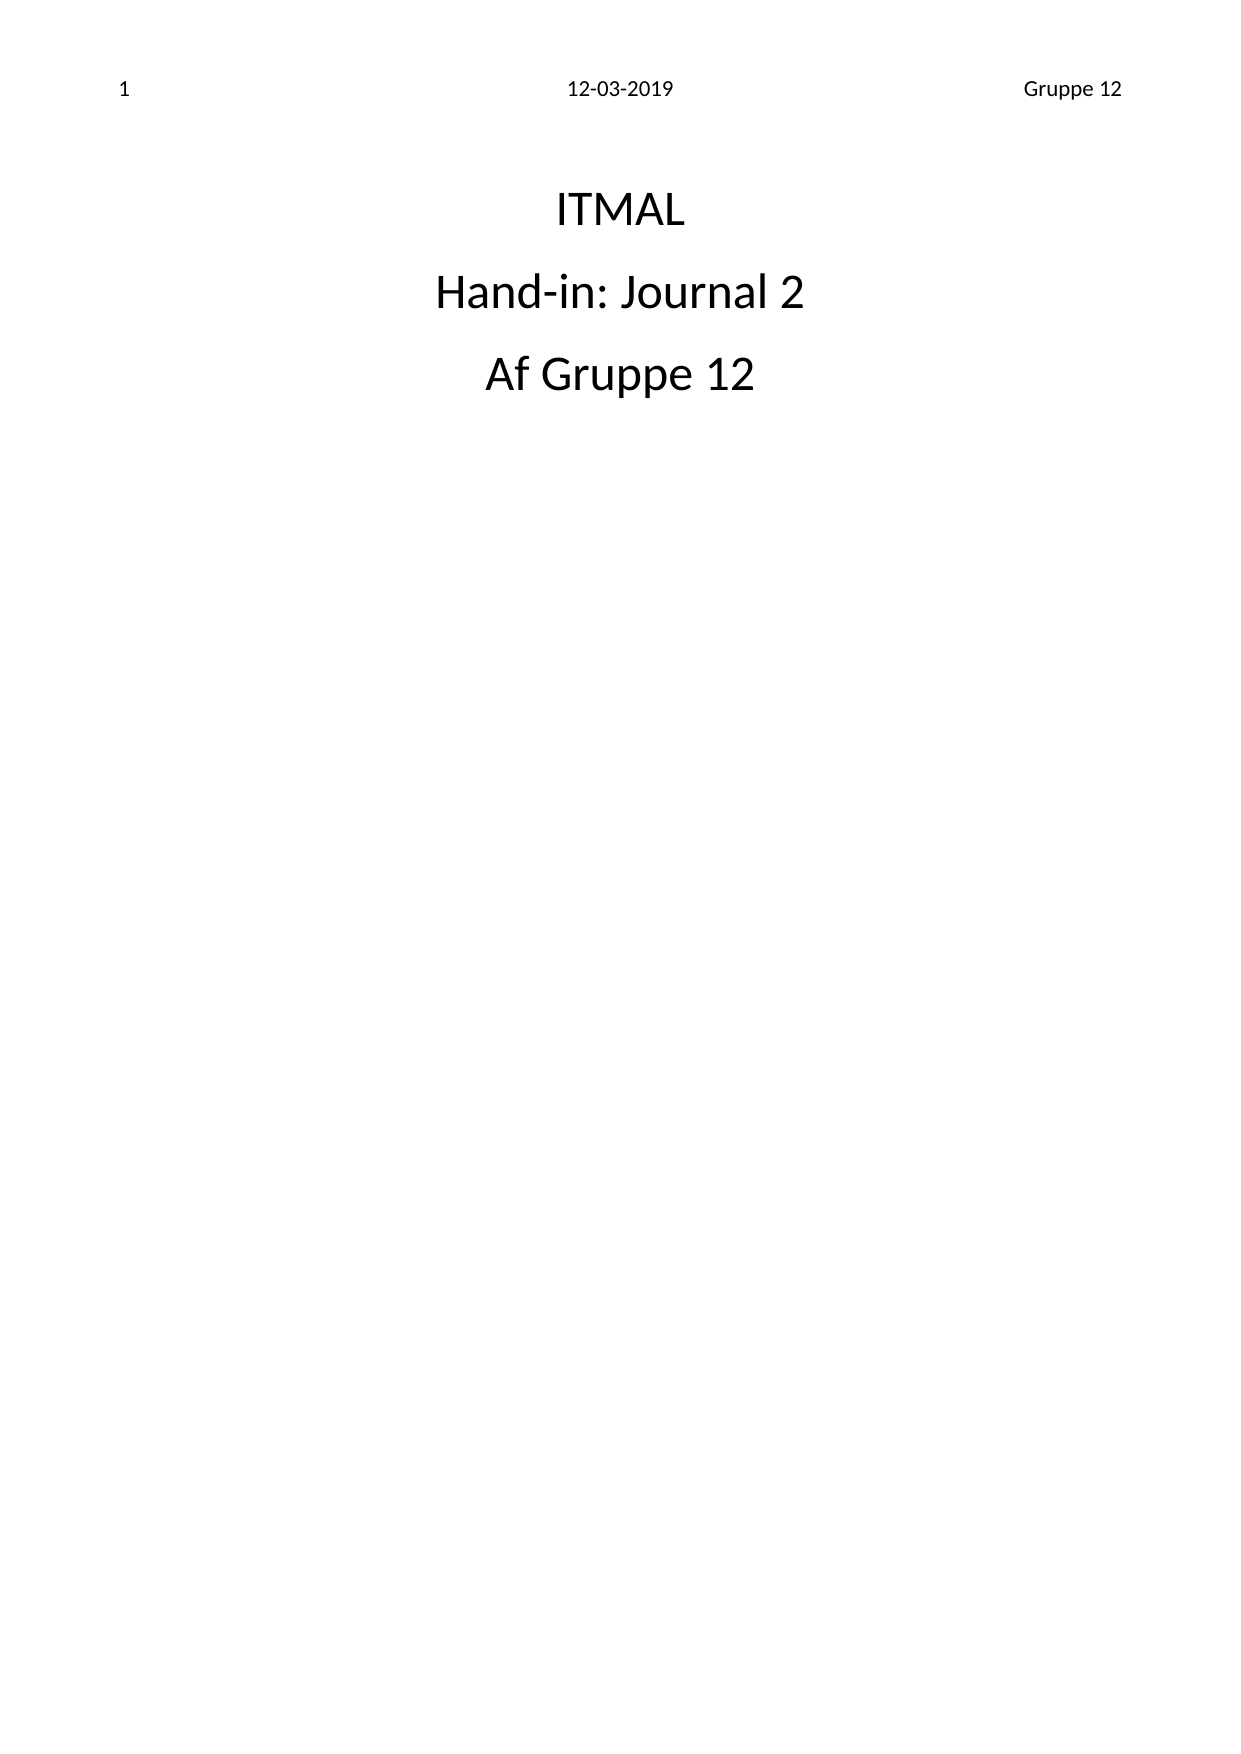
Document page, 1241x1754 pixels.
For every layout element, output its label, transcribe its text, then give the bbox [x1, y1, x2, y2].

text ITMAL [118, 177, 1122, 238]
text Hand-in: Journal 2 [118, 260, 1122, 321]
text Af Gruppe 12 [118, 342, 1122, 403]
